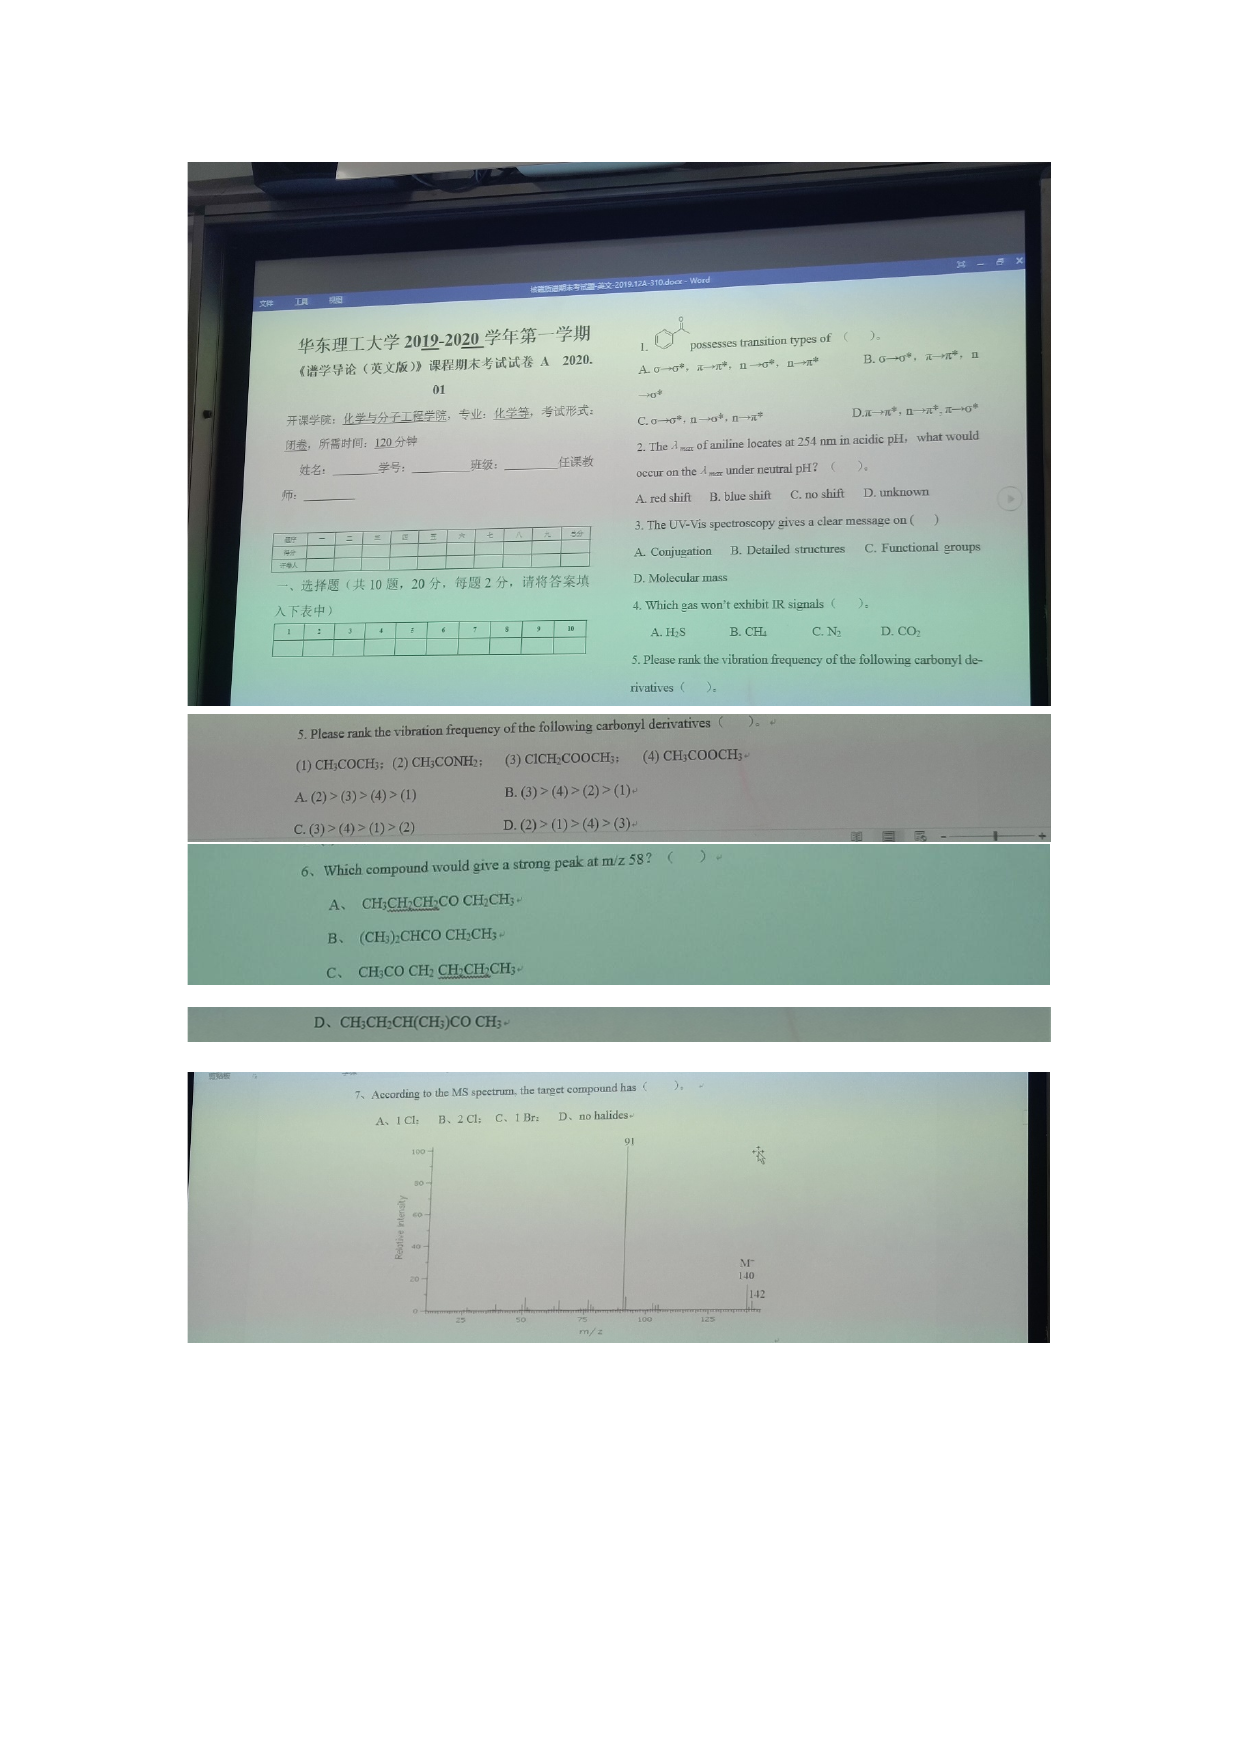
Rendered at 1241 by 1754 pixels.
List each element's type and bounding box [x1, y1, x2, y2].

picture [187, 1007, 1065, 1042]
picture [187, 162, 1050, 706]
picture [187, 844, 1050, 985]
picture [187, 1072, 1051, 1343]
picture [187, 714, 1051, 842]
